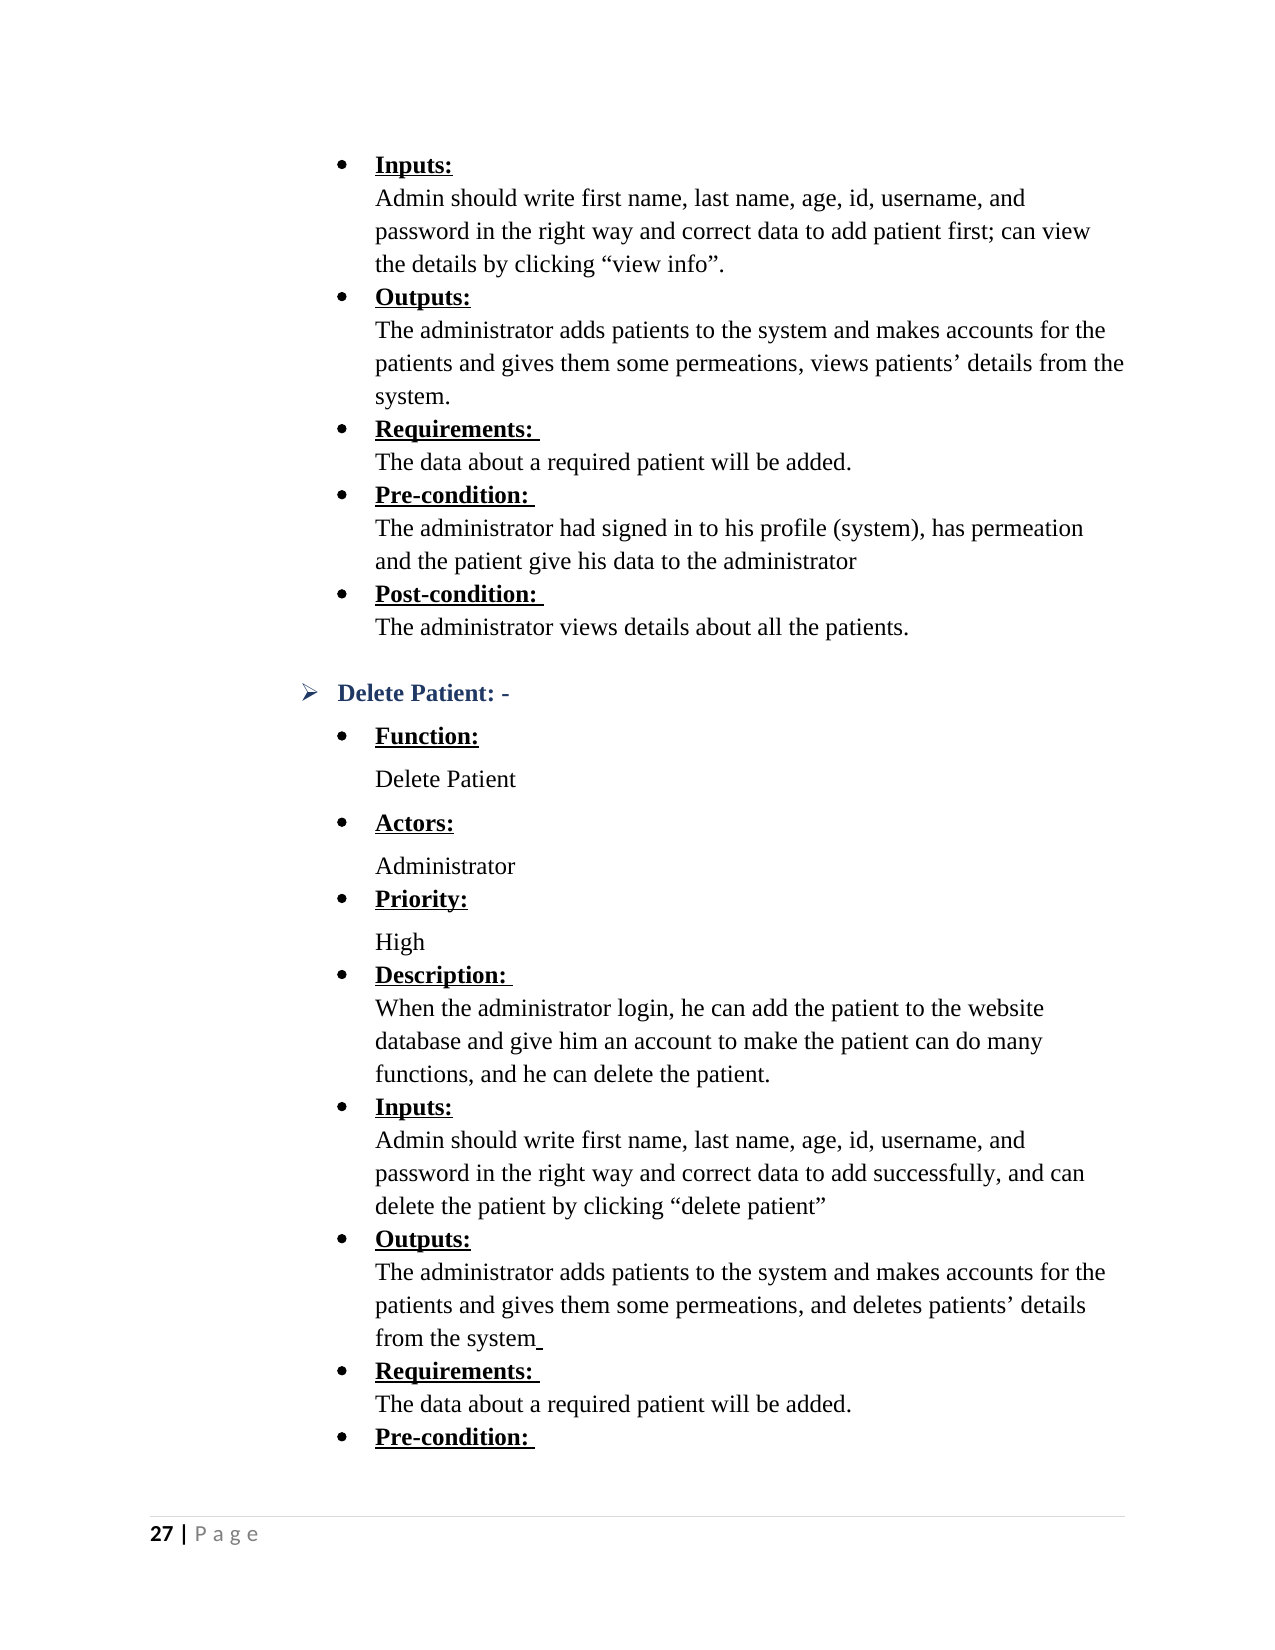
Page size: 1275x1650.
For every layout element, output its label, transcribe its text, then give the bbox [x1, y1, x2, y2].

text Admin should write first name, last name, age, id, username, and password in the right way and correct data to add patient first; can view the details by clicking “view info”. [375, 183, 1125, 278]
list Inputs: [337, 150, 1125, 179]
text The data about a required patient will be added. [300, 1389, 1125, 1418]
list Pre-condition: [337, 1422, 1125, 1451]
text The administrator had signed in to his profile (system), has permeation and the patient give his data to the administrator [375, 513, 1125, 575]
text Admin should write first name, last name, age, id, username, and password in the right way and correct data to add successfully, and can delete the patient by clicking “delete patient” [375, 1125, 1125, 1220]
text The administrator views details about all the patients. [300, 612, 1125, 641]
list Requirements: [337, 1356, 1125, 1385]
list Post-condition: [337, 579, 1125, 608]
text The administrator adds patients to the system and makes accounts for the patients and gives them some permeations, views patients’ details from the system. [375, 315, 1125, 410]
text Delete Patient [300, 764, 1125, 793]
list Pre-condition: [337, 480, 1125, 509]
list Priority: [337, 884, 1125, 913]
list Description: [337, 960, 1125, 989]
text High [300, 927, 1125, 956]
list Function: [337, 721, 1125, 750]
text The administrator adds patients to the system and makes accounts for the patients and gives them some permeations, and deletes patients’ details from the system [375, 1257, 1125, 1352]
list Actors: [337, 808, 1125, 836]
list Requirements: [337, 414, 1125, 443]
text When the administrator login, he can add the patient to the website database and give him an account to make the patient can do many functions, and he can delete the patient. [375, 993, 1125, 1088]
list Outputs: [337, 1224, 1125, 1253]
list Inputs: [337, 1092, 1125, 1121]
list Outputs: [337, 282, 1125, 311]
text The data about a required patient will be added. [300, 447, 1125, 476]
text Delete Patient: - [300, 678, 1125, 707]
text Administrator [300, 851, 1125, 879]
